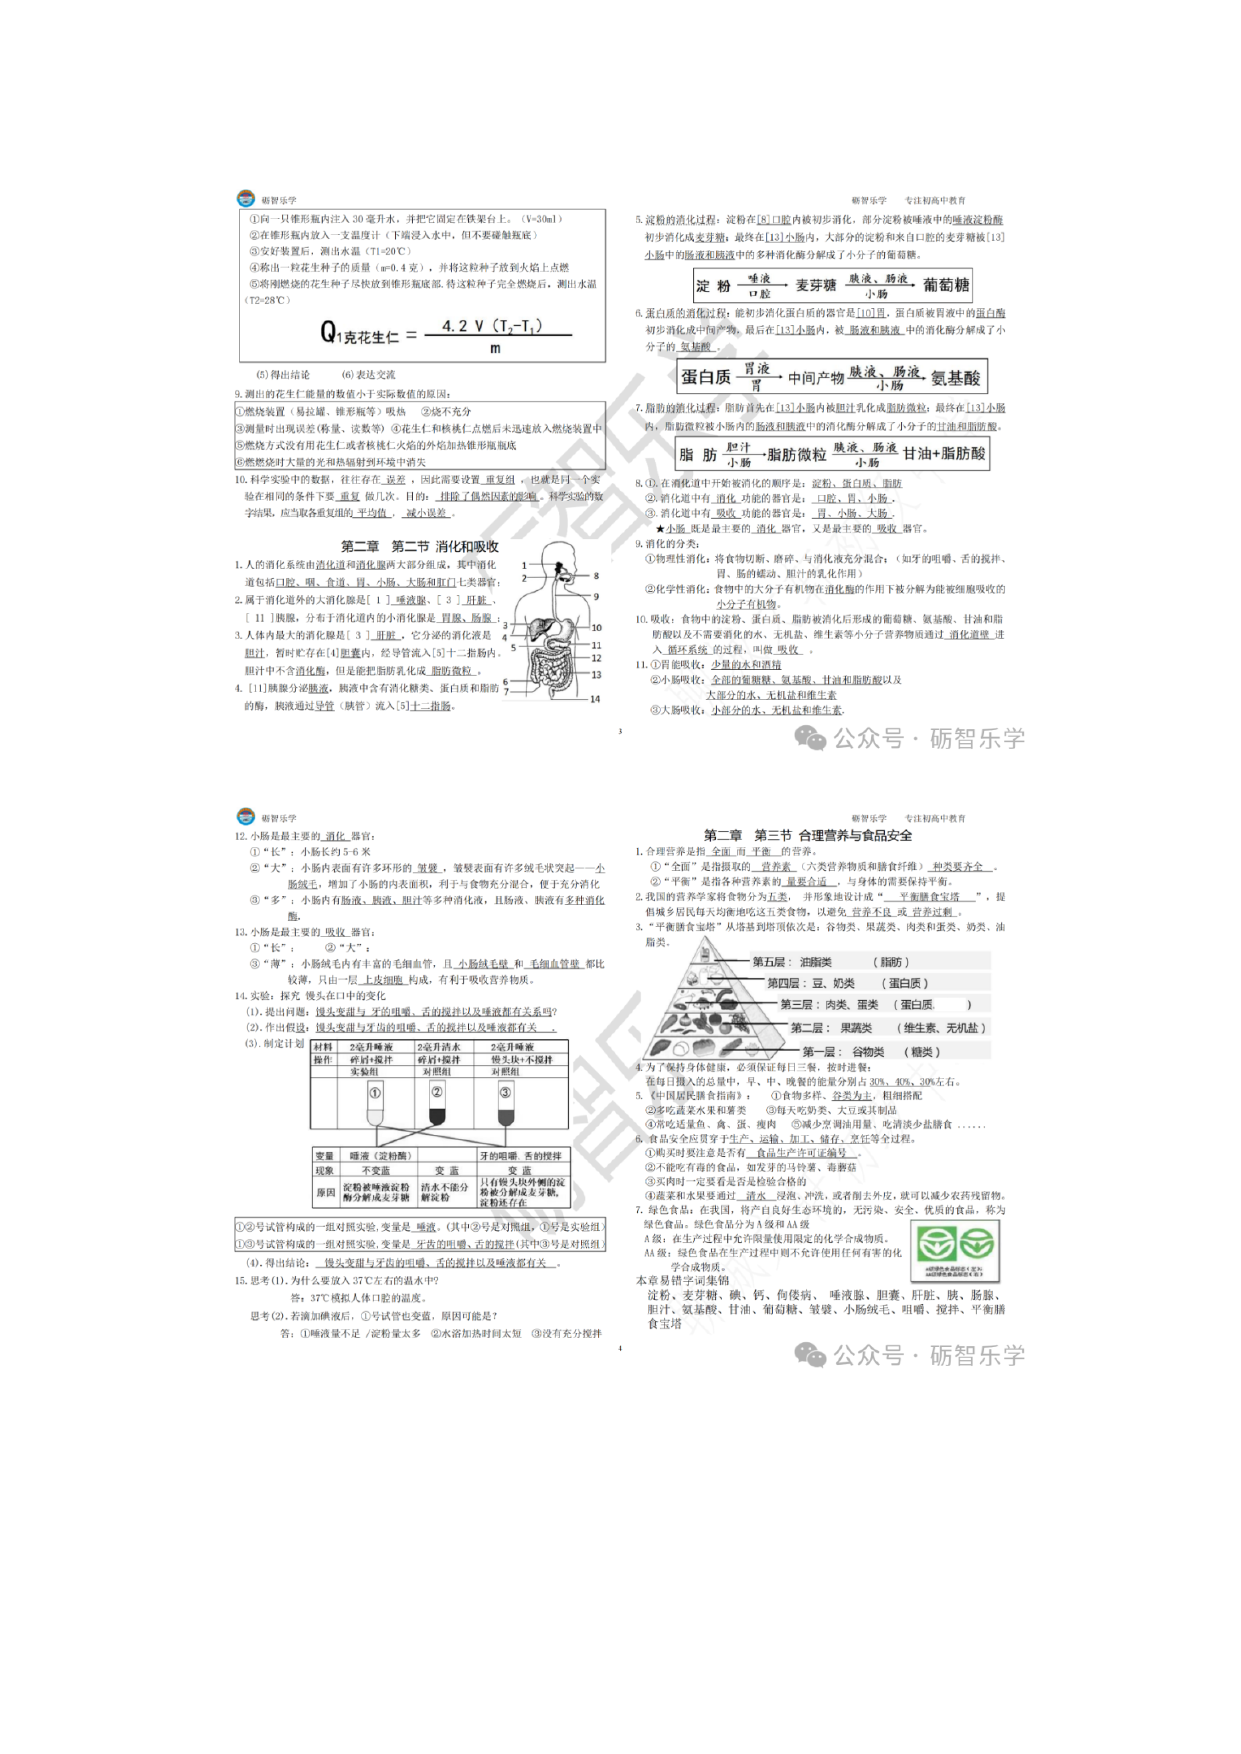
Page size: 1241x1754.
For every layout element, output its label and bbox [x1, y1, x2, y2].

picture [187, 162, 1053, 773]
picture [187, 779, 1053, 1390]
